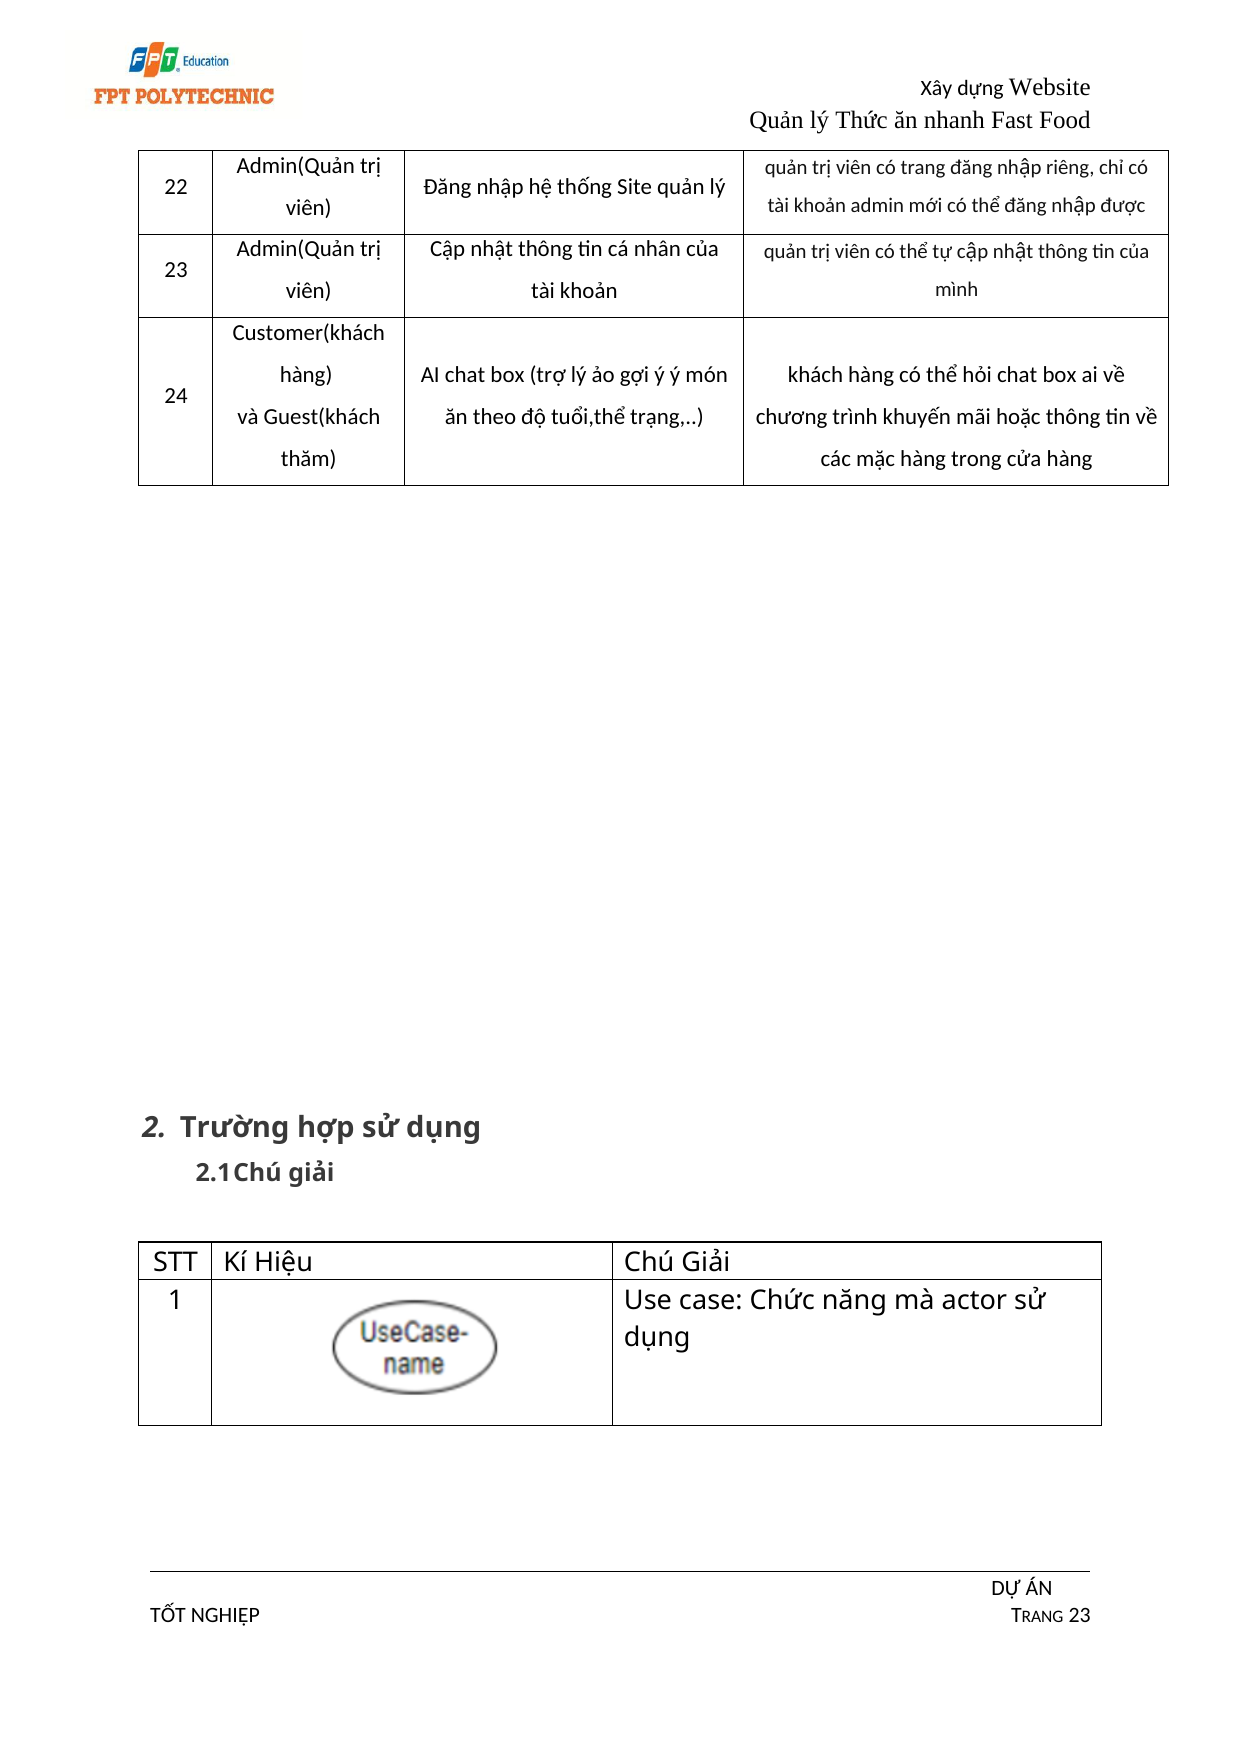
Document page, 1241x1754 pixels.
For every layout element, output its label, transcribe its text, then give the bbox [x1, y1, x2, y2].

table_cell AI chat box (trợ lý ảo gợi ý ý món ăn theo độ tuổi,thể trạng,..) [405, 318, 743, 484]
table_cell khách hàng có thể hỏi chat box ai về chương trình khuyến mãi hoặc thông tin về các mặc hàng trong cửa hàng [744, 318, 1168, 484]
picture [65, 30, 303, 119]
table_cell Cập nhật thông tin cá nhân của tài khoản [405, 235, 743, 317]
subtitle Trường hợp sử dụng [142, 1106, 1090, 1146]
table_header Chú Giải [613, 1243, 1101, 1279]
table_cell [212, 1280, 288, 1425]
table_header STT [139, 1243, 211, 1279]
table_cell Admin(Quản trị viên) [213, 235, 404, 317]
table_header Kí Hiệu [212, 1243, 612, 1279]
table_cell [213, 151, 404, 233]
table_cell Đăng nhập hệ thống Site quản lý [405, 151, 743, 233]
table_cell quản trị viên có trang đăng nhập riêng, chỉ có tài khoản admin mới có thể đăng nhập được [744, 151, 1168, 233]
table_cell [536, 1280, 612, 1425]
table_cell Customer(khách hàng) và Guest(khách thăm) [213, 318, 404, 484]
picture [288, 1280, 536, 1425]
table_cell 23 [139, 235, 212, 317]
subtitle Chú giải [195, 1154, 1090, 1188]
table_cell 22 [139, 151, 212, 233]
table_cell Use case: Chức năng mà actor sử dụng [613, 1280, 1101, 1425]
table_cell 1 [139, 1280, 211, 1425]
table_cell quản trị viên có thể tự cập nhật thông tin của mình [744, 235, 1168, 317]
table_cell 24 [139, 318, 212, 484]
